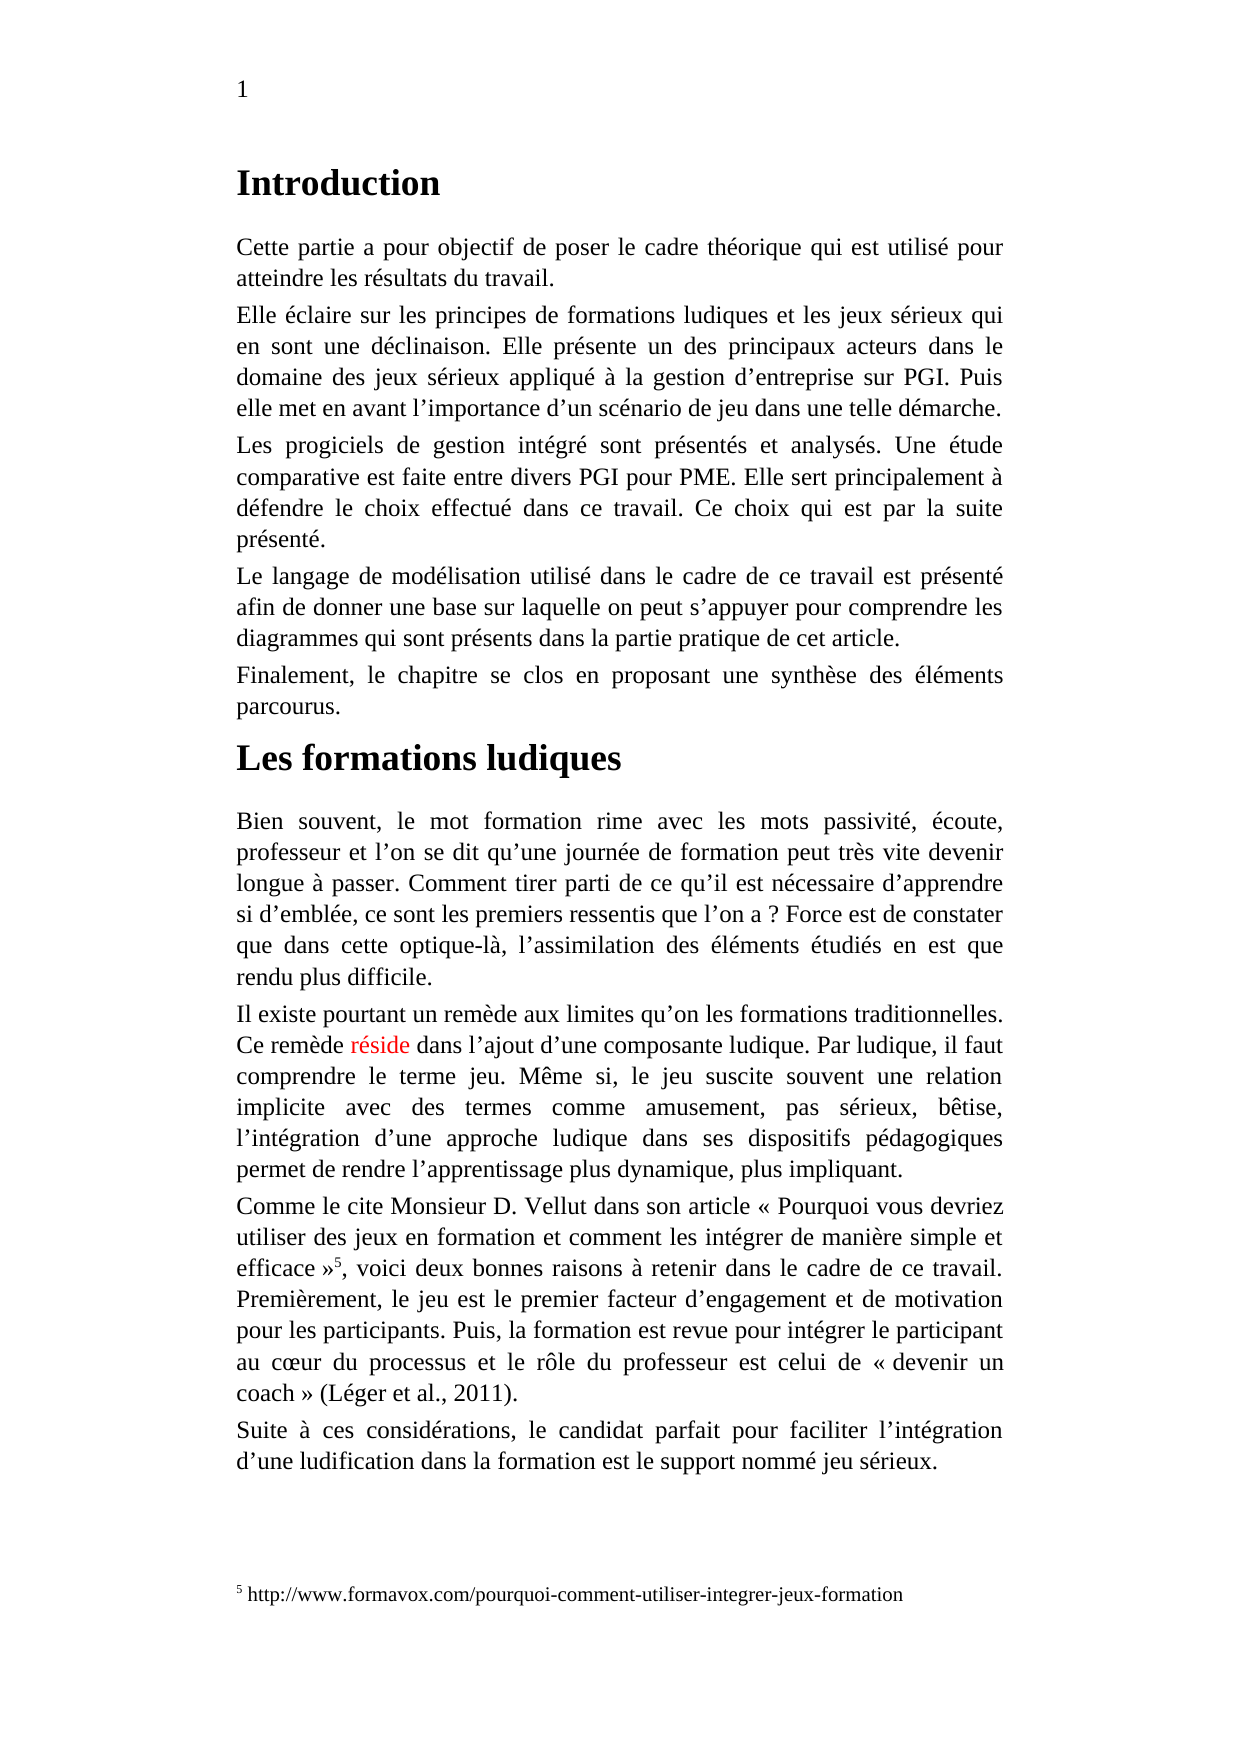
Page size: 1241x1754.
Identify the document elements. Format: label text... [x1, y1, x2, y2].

text Il existe pourtant un remède aux limites qu’on les formations traditionnelles. Ce remède réside dans l’ajout d’une composante ludique. Par ludique, il faut comprendre le terme jeu. Même si, le jeu suscite souvent une relation implicite avec des termes comme amusement, pas sérieux, bêtise, l’intégration d’une approche ludique dans ses dispositifs pédagogiques permet de rendre l’apprentissage plus dynamique, plus impliquant. [236, 999, 1004, 1183]
text Bien souvent, le mot formation rime avec les mots passivité, écoute, professeur et l’on se dit qu’une journée de formation peut très vite devenir longue à passer. Comment tirer parti de ce qu’il est nécessaire d’apprendre si d’emblée, ce sont les premiers ressentis que l’on a ? Force est de constater que dans cette optique-là, l’assimilation des éléments étudiés en est que rendu plus difficile. [236, 806, 1004, 990]
text Les progiciels de gestion intégré sont présentés et analysés. Une étude comparative est faite entre divers PGI pour PME. Elle sert principalement à défendre le choix effectué dans ce travail. Ce choix qui est par la suite présenté. [236, 431, 1004, 552]
text Introduction [236, 160, 1004, 203]
text Finalement, le chapitre se clos en proposant une synthèse des éléments parcourus. [236, 660, 1004, 720]
text Comme le cite Monsieur D. Vellut dans son article « Pourquoi vous devriez utiliser des jeux en formation et comment les intégrer de manière simple et efficace », voici deux bonnes raisons à retenir dans le cadre de ce travail. Premièrement, le jeu est le premier facteur d’engagement et de motivation pour les participants. Puis, la formation est revue pour intégrer le participant au cœur du processus et le rôle du professeur est celui de « devenir un coach » (Léger et al., 2011). [236, 1191, 1004, 1406]
text Suite à ces considérations, le candidat parfait pour faciliter l’intégration d’une ludification dans la formation est le support nommé jeu sérieux. [236, 1415, 1004, 1475]
text Elle éclaire sur les principes de formations ludiques et les jeux sérieux qui en sont une déclinaison. Elle présente un des principaux acteurs dans le domaine des jeux sérieux appliqué à la gestion d’entreprise sur PGI. Puis elle met en avant l’importance d’un scénario de jeu dans une telle démarche. [236, 300, 1004, 422]
text Les formations ludiques [236, 735, 1004, 778]
text Le langage de modélisation utilisé dans le cadre de ce travail est présenté afin de donner une base sur laquelle on peut s’appuyer pour comprendre les diagrammes qui sont présents dans la partie pratique de cet article. [236, 561, 1004, 652]
text Cette partie a pour objectif de poser le cadre théorique qui est utilisé pour atteindre les résultats du travail. [236, 232, 1004, 292]
